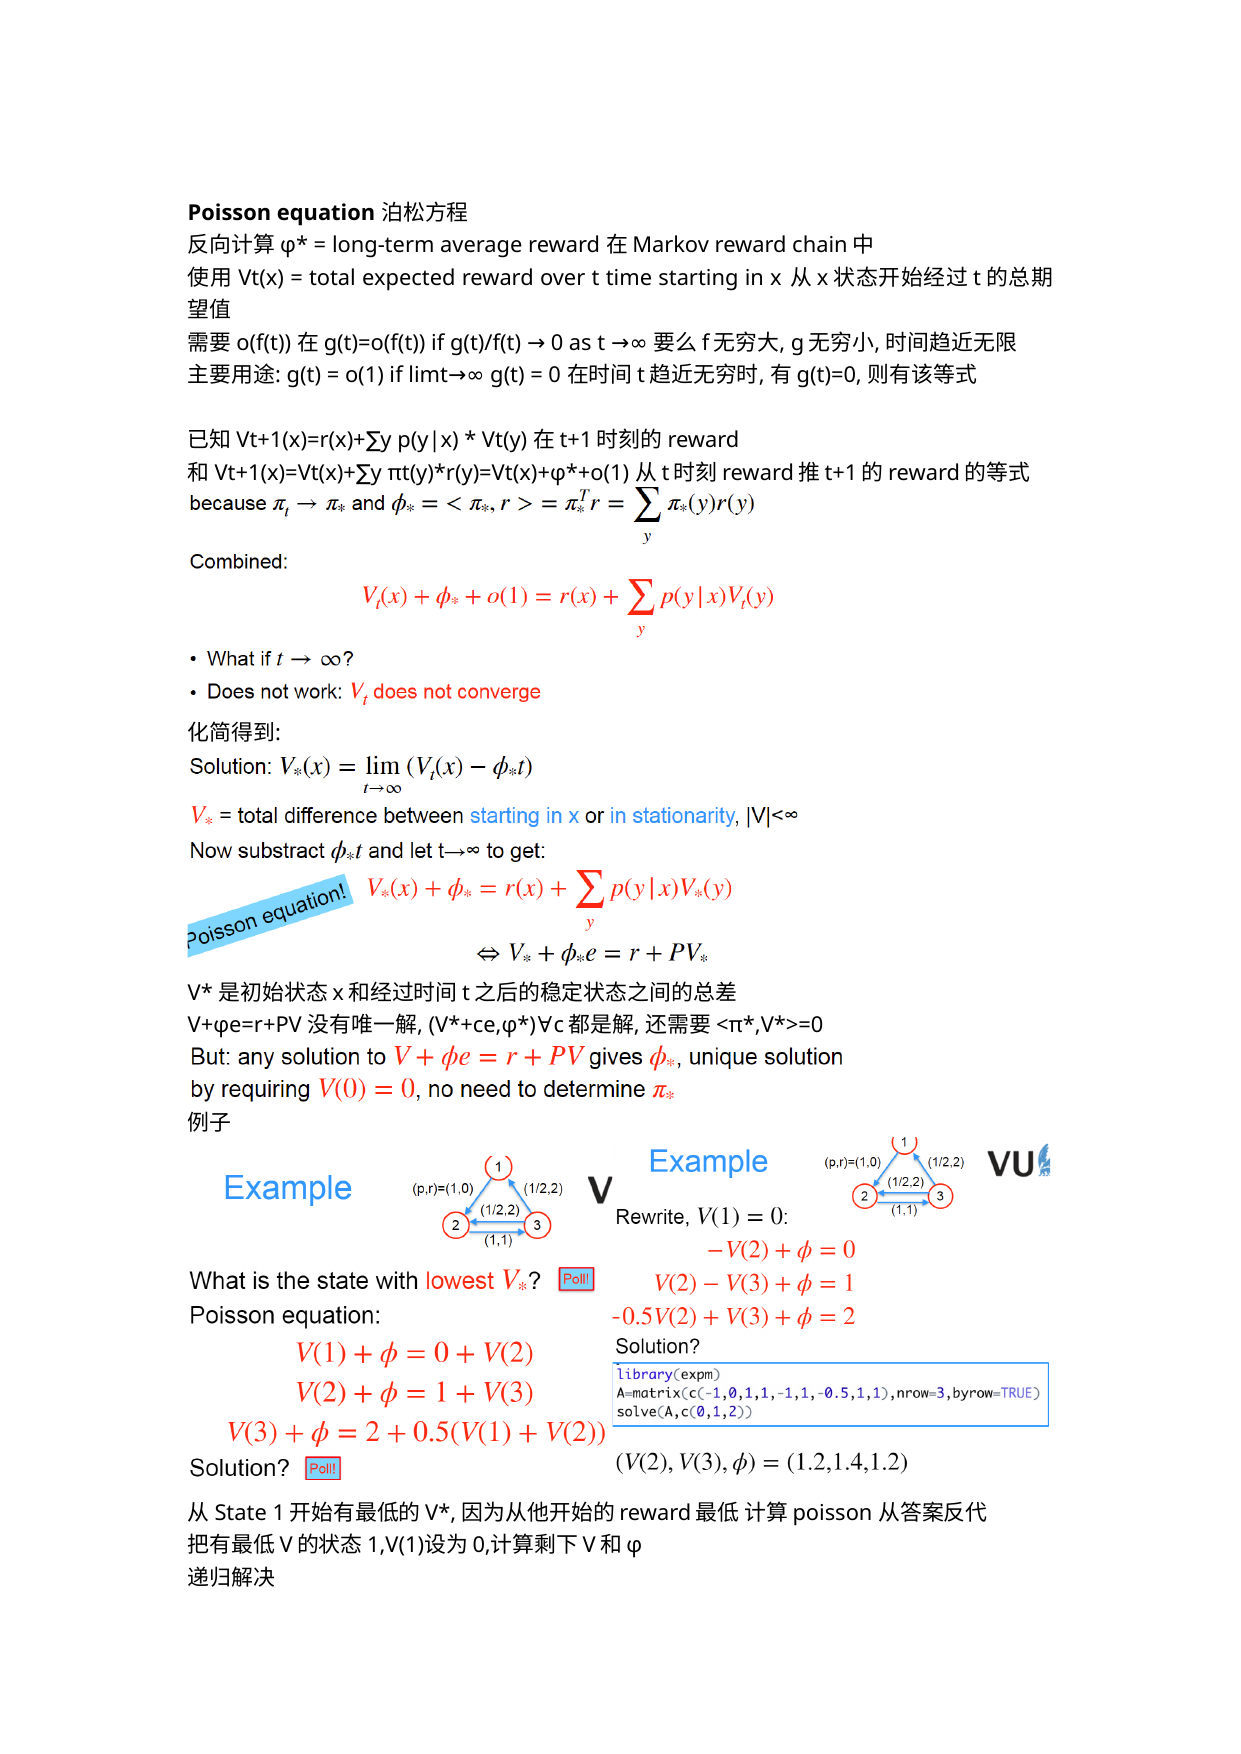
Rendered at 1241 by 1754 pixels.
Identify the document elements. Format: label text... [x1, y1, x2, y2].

text 需要 o(f(t)) 在 g(t)=o(f(t)) if g(t)/f(t) → 0 as t →∞ 要么f无穷大, g无穷小, 时间趋近无限 [187, 324, 1053, 357]
picture [187, 747, 802, 970]
text 例子 [187, 1104, 1053, 1137]
picture [187, 487, 784, 711]
text 和 Vt+1(x)=Vt(x)+∑y πt(y)*r(y)=Vt(x)+φ*+o(1) 从t时刻reward推t+1的reward的等式 [187, 454, 1053, 487]
text 把有最低V的状态1,V(1)设为0,计算剩下V和φ [187, 1527, 1053, 1559]
text 主要用途: g(t) = o(1) if limt→∞ g(t) = 0 在时间t趋近无穷时, 有g(t)=0, 则有该等式 [187, 357, 1053, 389]
text 反向计算 φ* = long-term average reward 在Markov reward chain中 [187, 227, 1053, 259]
text 已知 Vt+1(x)=r(x)+∑y p(y|x) * Vt(y) 在t+1时刻的 reward [187, 422, 1053, 454]
text 化简得到: [187, 714, 1053, 747]
picture [187, 1137, 1050, 1480]
text 递归解决 [187, 1559, 1053, 1592]
text 使用 Vt(x) = total expected reward over t time starting in x 从x状态开始经过t的总期望值 [187, 259, 1053, 324]
text 从 State 1开始有最低的V*, 因为从他开始的reward最低 计算poisson 从答案反代 [187, 1494, 1053, 1527]
text Poisson equation 泊松方程 [187, 194, 1053, 227]
text V* 是初始状态x和经过时间t之后的稳定状态之间的总差 [187, 974, 1053, 1007]
text V+φe=r+PV 没有唯一解, (V*+ce,φ*)∀c都是解, 还需要 <π*,V*>=0 [187, 1007, 1053, 1039]
picture [187, 1039, 859, 1103]
